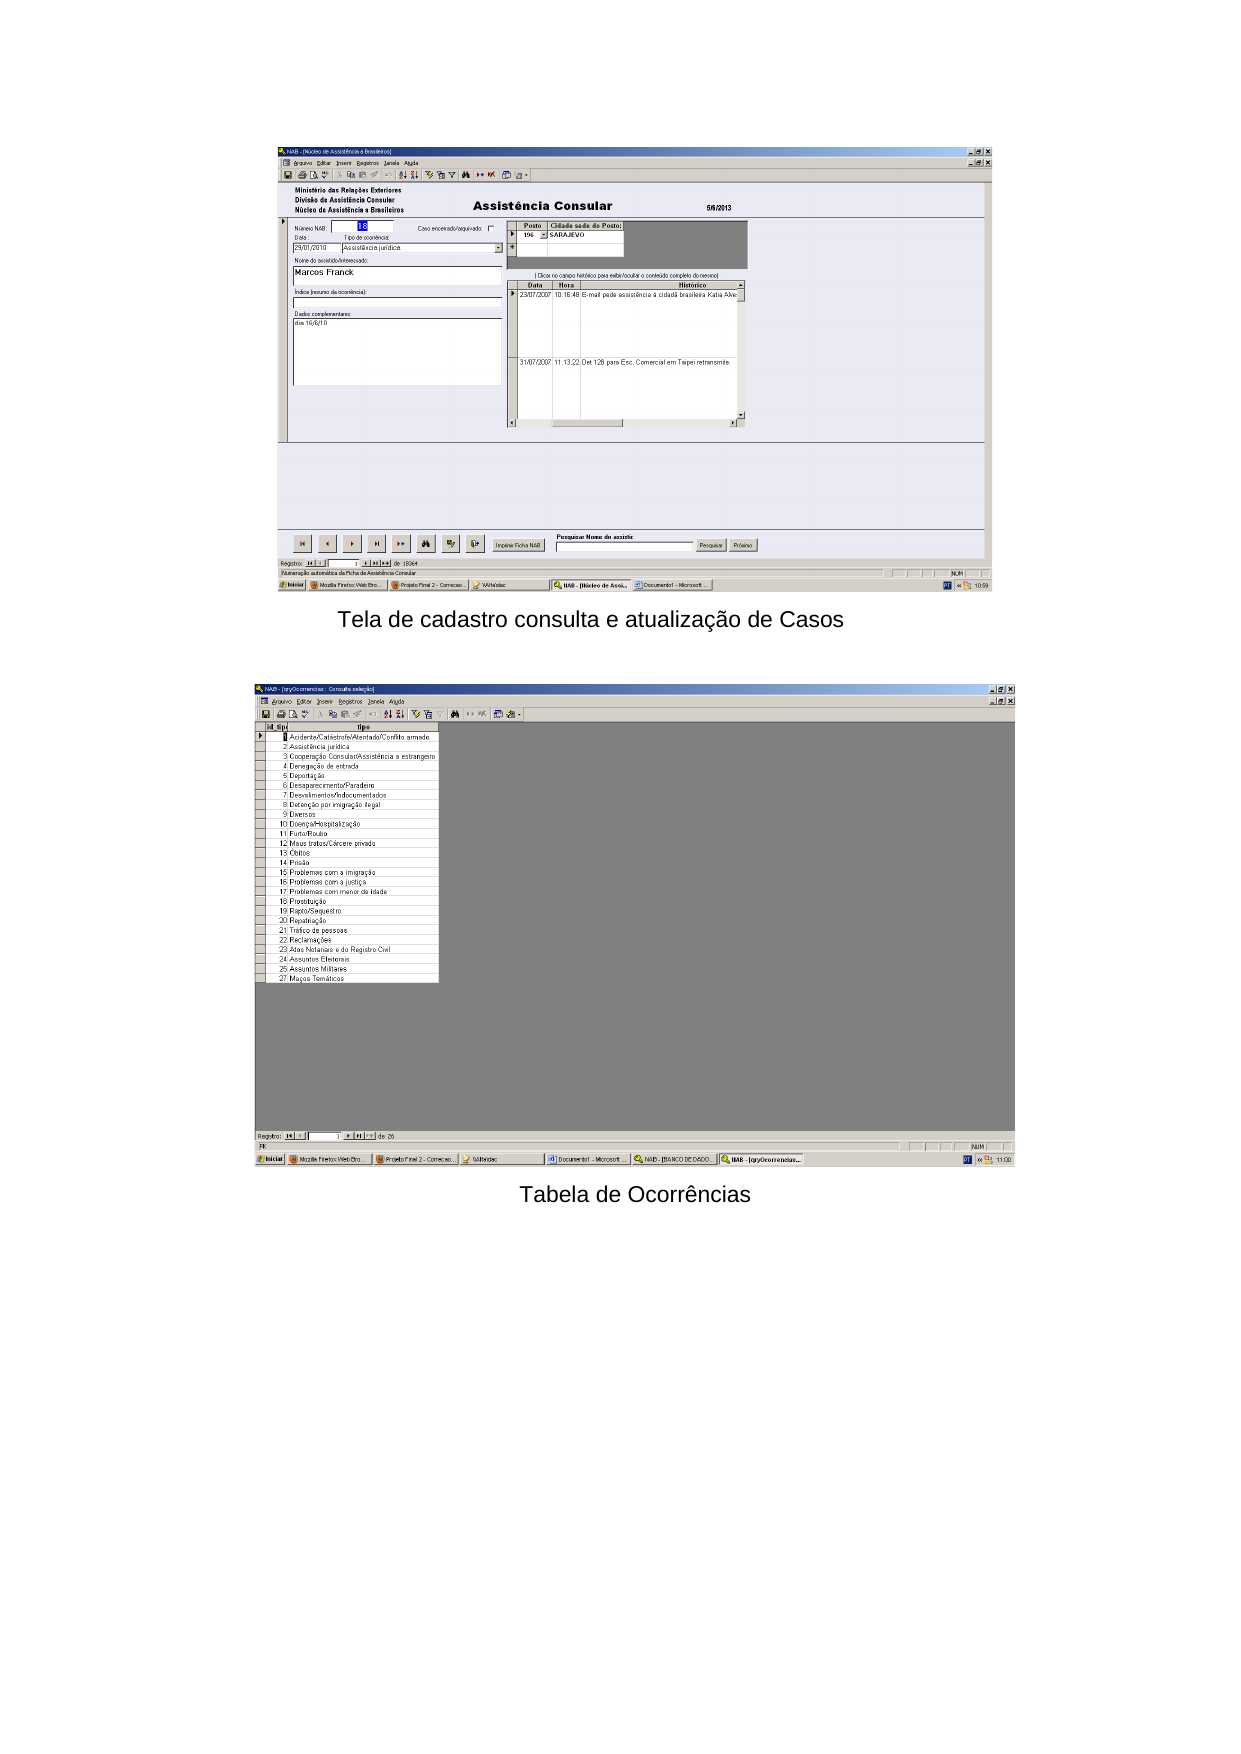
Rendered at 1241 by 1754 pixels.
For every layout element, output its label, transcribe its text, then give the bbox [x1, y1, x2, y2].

picture [277, 147, 993, 592]
picture [254, 684, 1016, 1167]
list Tela de cadastro consulta e atualização de Casos [216, 606, 1093, 632]
text Tabela de Ocorrências [177, 1181, 1093, 1207]
